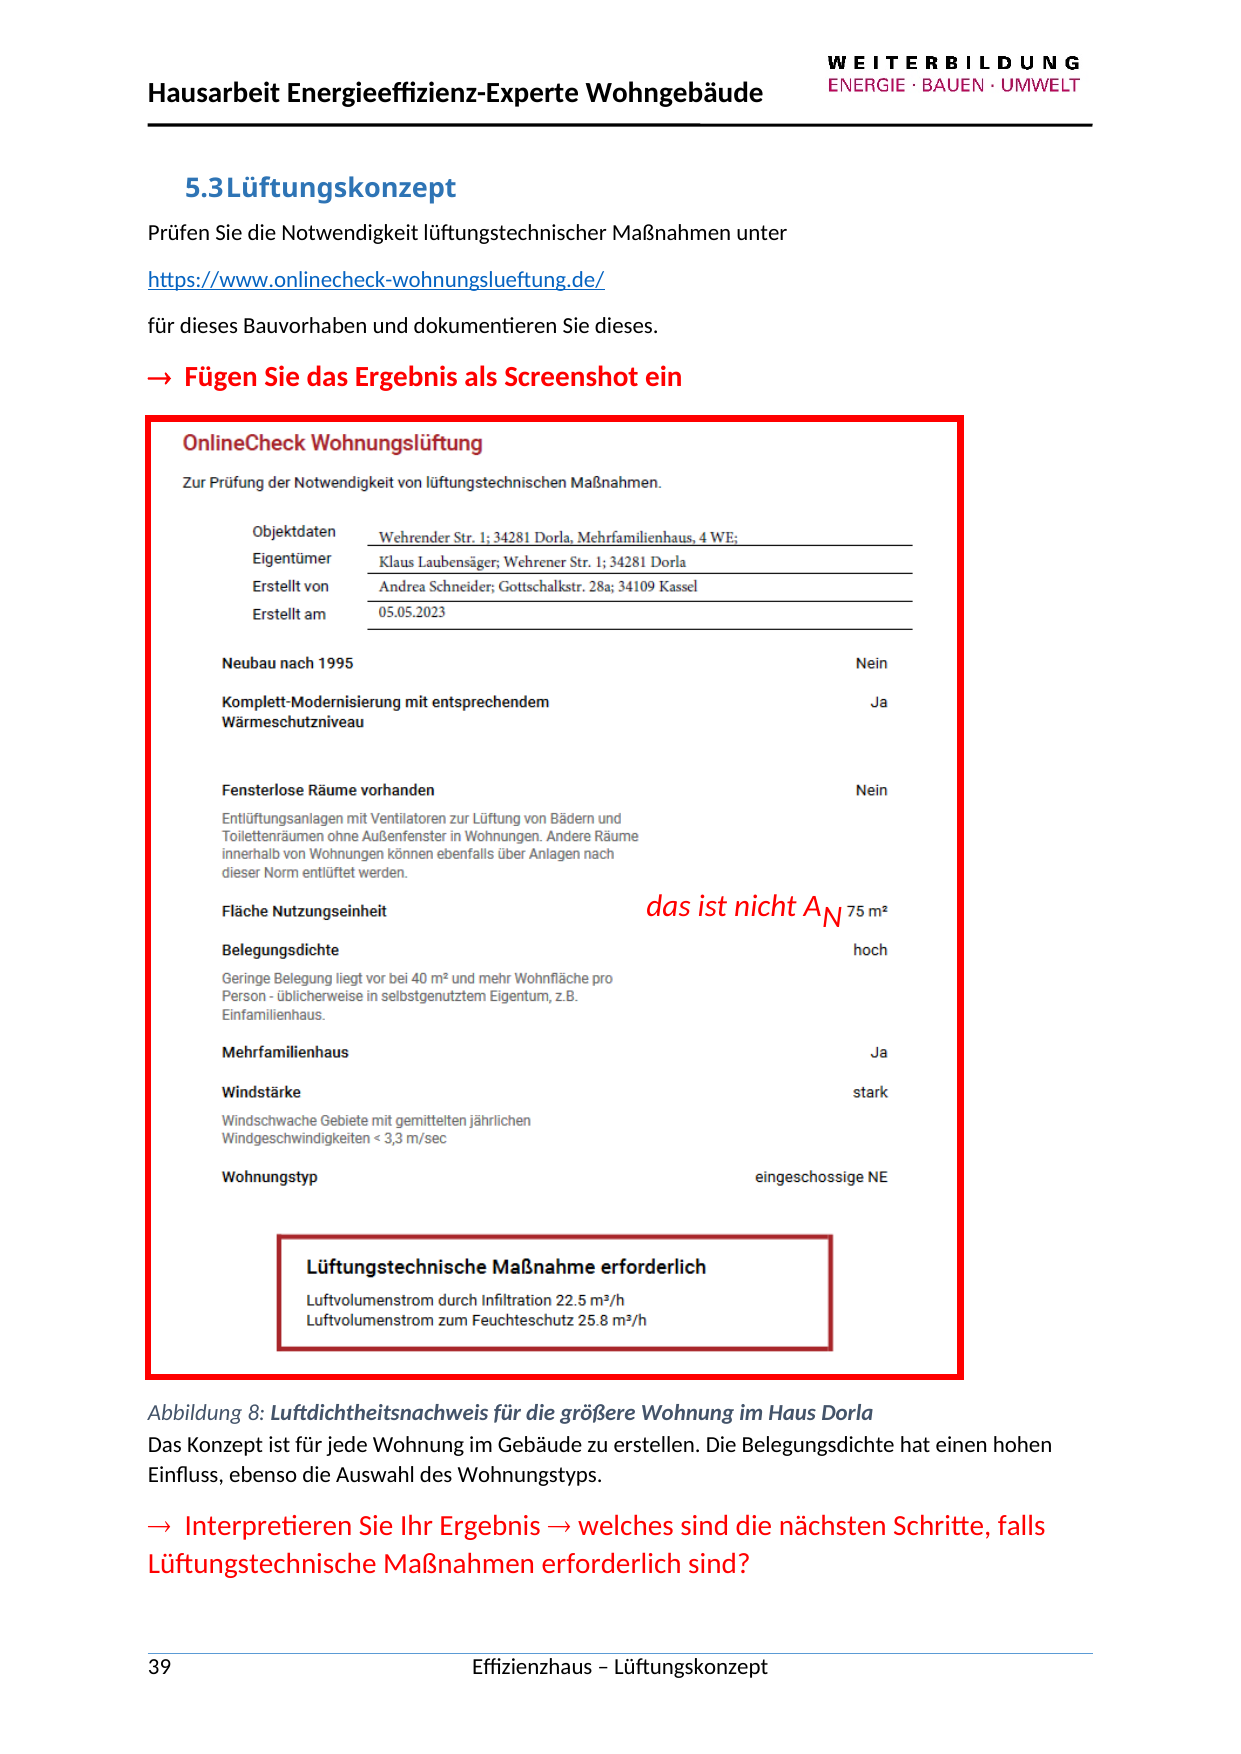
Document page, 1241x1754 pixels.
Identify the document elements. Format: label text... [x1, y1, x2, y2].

subtitle Lüftungskonzept [185, 168, 1093, 205]
text Das Konzept ist für jede Wohnung im Gebäude zu erstellen. Die Belegungsdichte hat einen hohen Einfluss, ebenso die Auswahl des Wohnungstyps. [148, 1430, 1093, 1488]
picture [211, 645, 898, 1362]
text https://www.onlinecheck-wohnungslueftung.de/ [148, 265, 1093, 293]
text Fügen Sie das Ergebnis als Screenshot ein [148, 358, 1093, 394]
picture [803, 26, 1104, 121]
text für dieses Bauvorhaben und dokumentieren Sie dieses. [148, 312, 1093, 339]
text Interpretieren Sie Ihr Ergebnis welches sind die nächsten Schritte, falls Lüftungstechnische Maßnahmen erforderlich sind? [148, 1507, 1093, 1581]
picture [166, 426, 943, 644]
text Prüfen Sie die Notwendigkeit lüftungstechnischer Maßnahmen unter [148, 218, 1093, 246]
